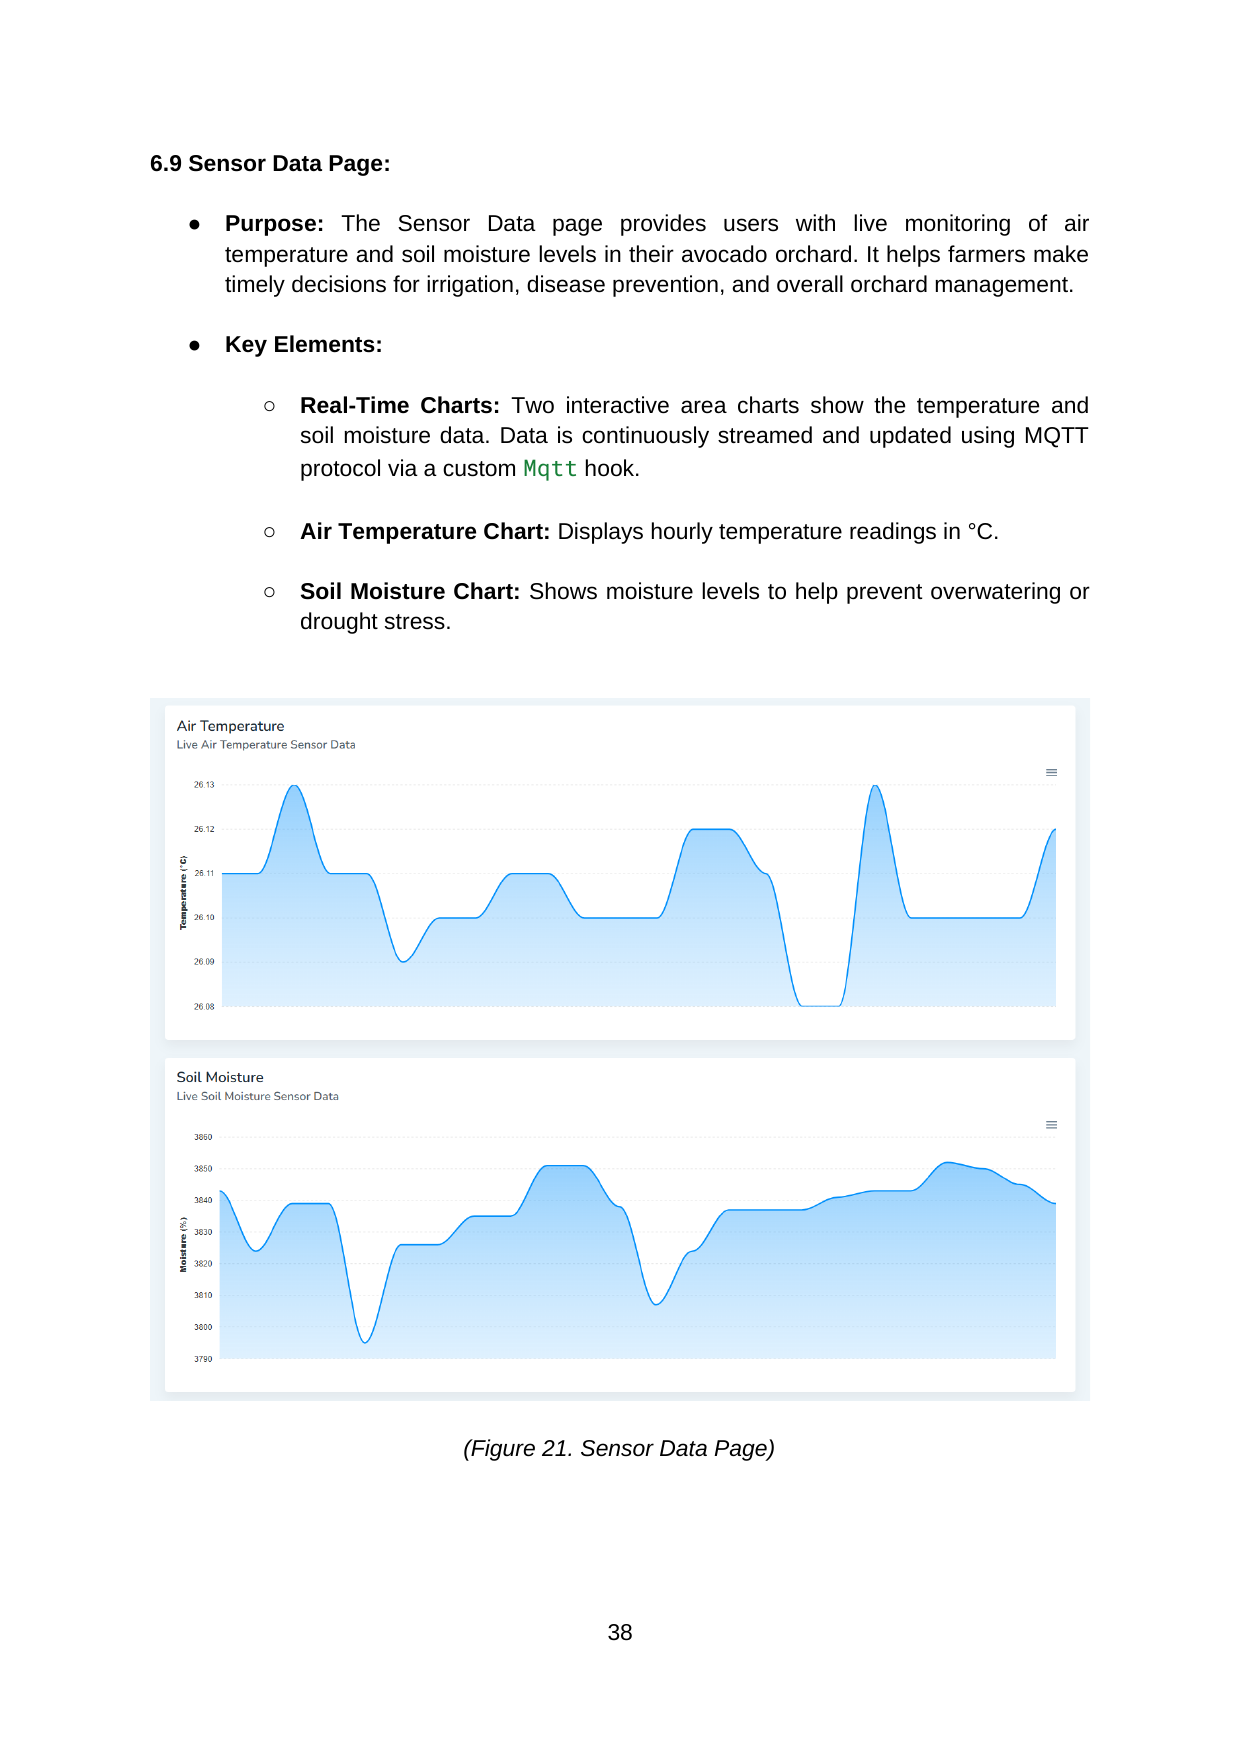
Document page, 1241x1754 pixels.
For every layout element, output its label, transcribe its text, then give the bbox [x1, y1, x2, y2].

list Real-Time Charts: Two interactive area charts show the temperature and soil moisture data. Data is continuously streamed and updated using MQTT protocol via a custom Mqtt hook. [262, 392, 1090, 483]
list Air Temperature Chart: Displays hourly temperature readings in °C. [262, 518, 1090, 544]
text (Figure 21. Sensor Data Page) [150, 1435, 1090, 1461]
picture [150, 698, 1091, 1401]
subtitle 6.9 Sensor Data Page: [150, 150, 1090, 176]
list Soil Moisture Chart: Shows moisture levels to help prevent overwatering or drought stress. [262, 578, 1090, 634]
list Key Elements: [187, 331, 1090, 358]
list Purpose: The Sensor Data page provides users with live monitoring of air temperature and soil moisture levels in their avocado orchard. It helps farmers make timely decisions for irrigation, disease prevention, and overall orchard management. [187, 210, 1090, 297]
